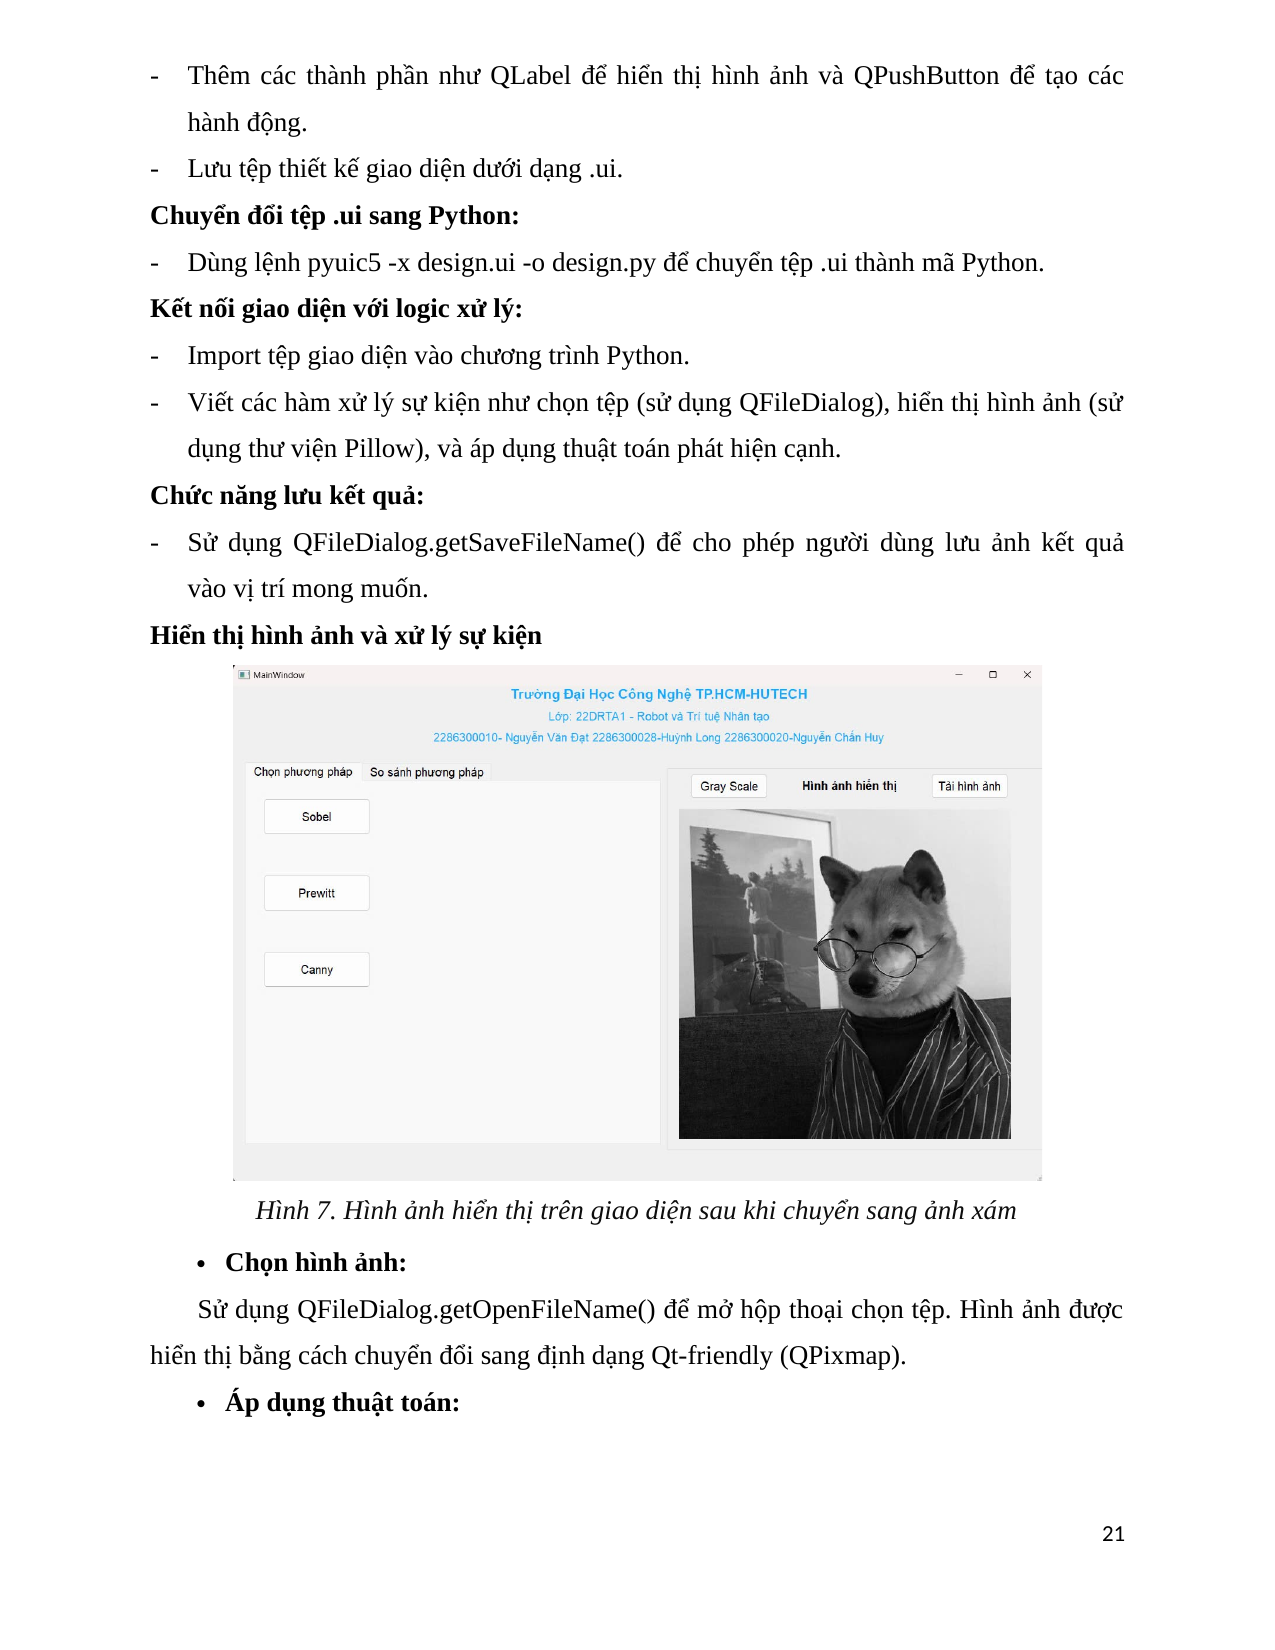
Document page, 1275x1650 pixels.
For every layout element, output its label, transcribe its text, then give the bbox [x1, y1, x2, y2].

text Chức năng lưu kết quả: [150, 479, 1125, 510]
text Sử dụng QFileDialog.getOpenFileName() để mở hộp thoại chọn tệp. Hình ảnh được hiển thị bằng cách chuyển đổi sang định dạng Qt-friendly (QPixmap). [150, 1293, 1125, 1371]
list Dùng lệnh pyuic5 -x design.ui -o design.py để chuyển tệp .ui thành mã Python. [150, 246, 1125, 277]
text Kết nối giao diện với logic xử lý: [150, 292, 1125, 323]
list Chọn hình ảnh: [150, 1246, 1125, 1277]
text Hình 7. Hình ảnh hiển thị trên giao diện sau khi chuyển sang ảnh xám [150, 1194, 1125, 1225]
text Chuyển đổi tệp .ui sang Python: [150, 199, 1125, 230]
list Import tệp giao diện vào chương trình Python. [150, 339, 1125, 370]
text Hiển thị hình ảnh và xử lý sự kiện [150, 619, 1125, 650]
list Áp dụng thuật toán: [150, 1386, 1125, 1417]
list Lưu tệp thiết kế giao diện dưới dạng .ui. [150, 152, 1125, 183]
list Viết các hàm xử lý sự kiện như chọn tệp (sử dụng QFileDialog), hiển thị hình ảnh (sử dụng thư viện Pillow), và áp dụng thuật toán phát hiện cạnh. [150, 386, 1125, 463]
list Sử dụng QFileDialog.getSaveFileName() để cho phép người dùng lưu ảnh kết quả vào vị trí mong muốn. [150, 526, 1125, 603]
picture [233, 665, 1043, 1181]
list Thêm các thành phần như QLabel để hiển thị hình ảnh và QPushButton để tạo các hành động. [150, 59, 1125, 137]
